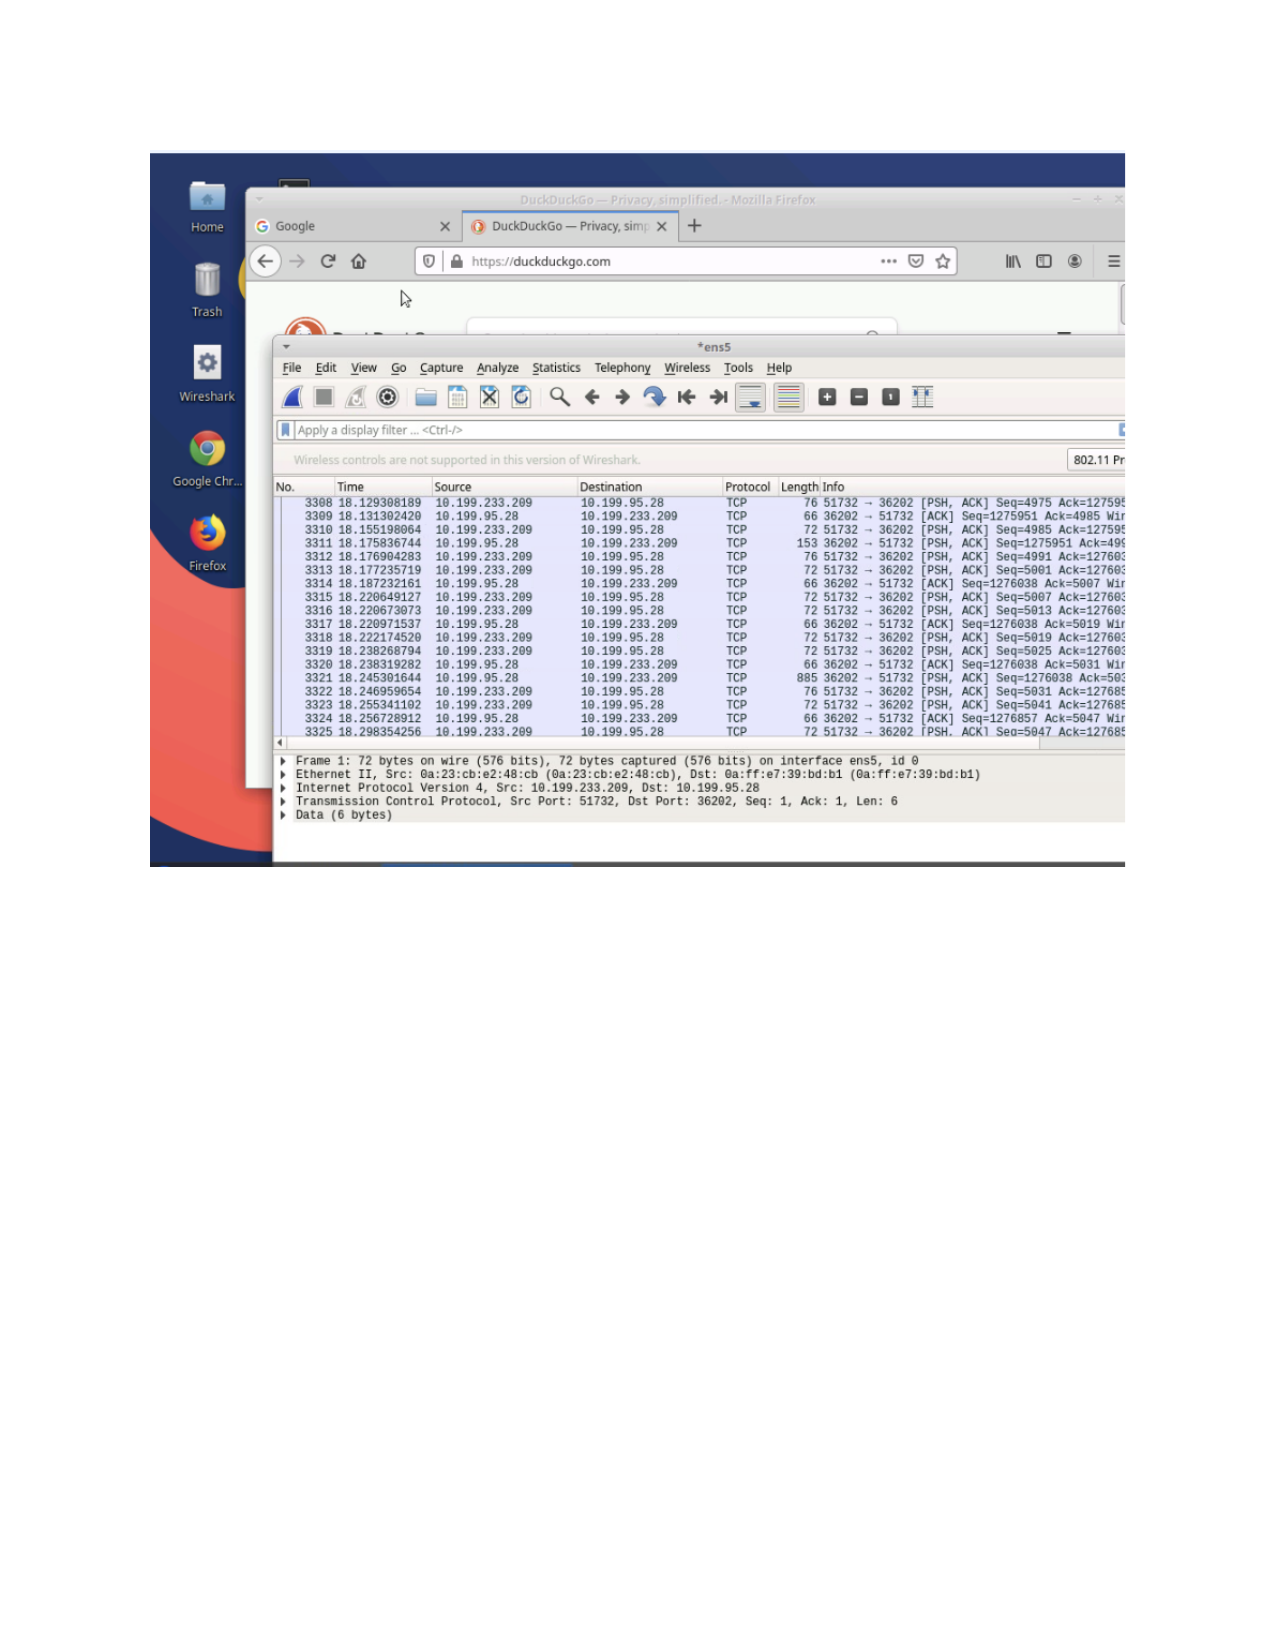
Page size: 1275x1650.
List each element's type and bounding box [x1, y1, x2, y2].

picture [150, 150, 1125, 867]
